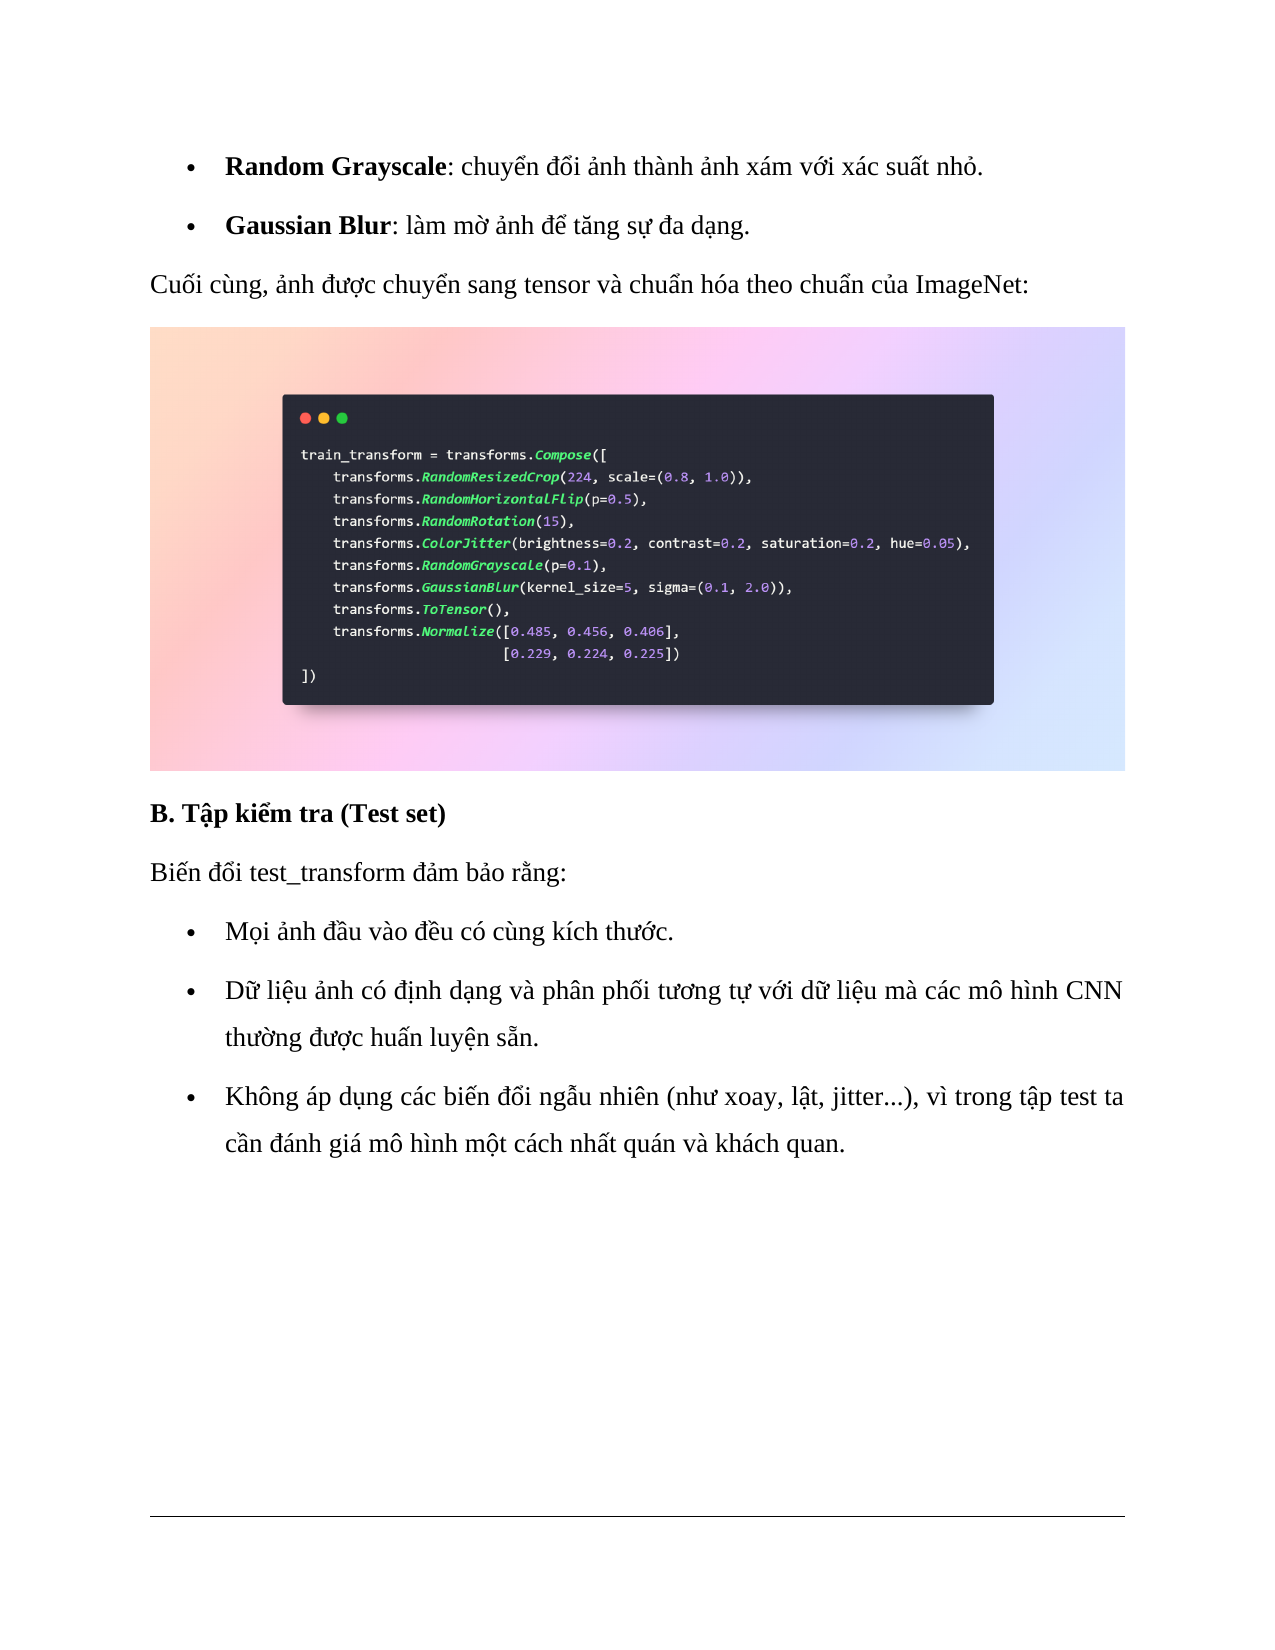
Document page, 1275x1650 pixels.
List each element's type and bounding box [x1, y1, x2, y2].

picture [150, 327, 1125, 771]
